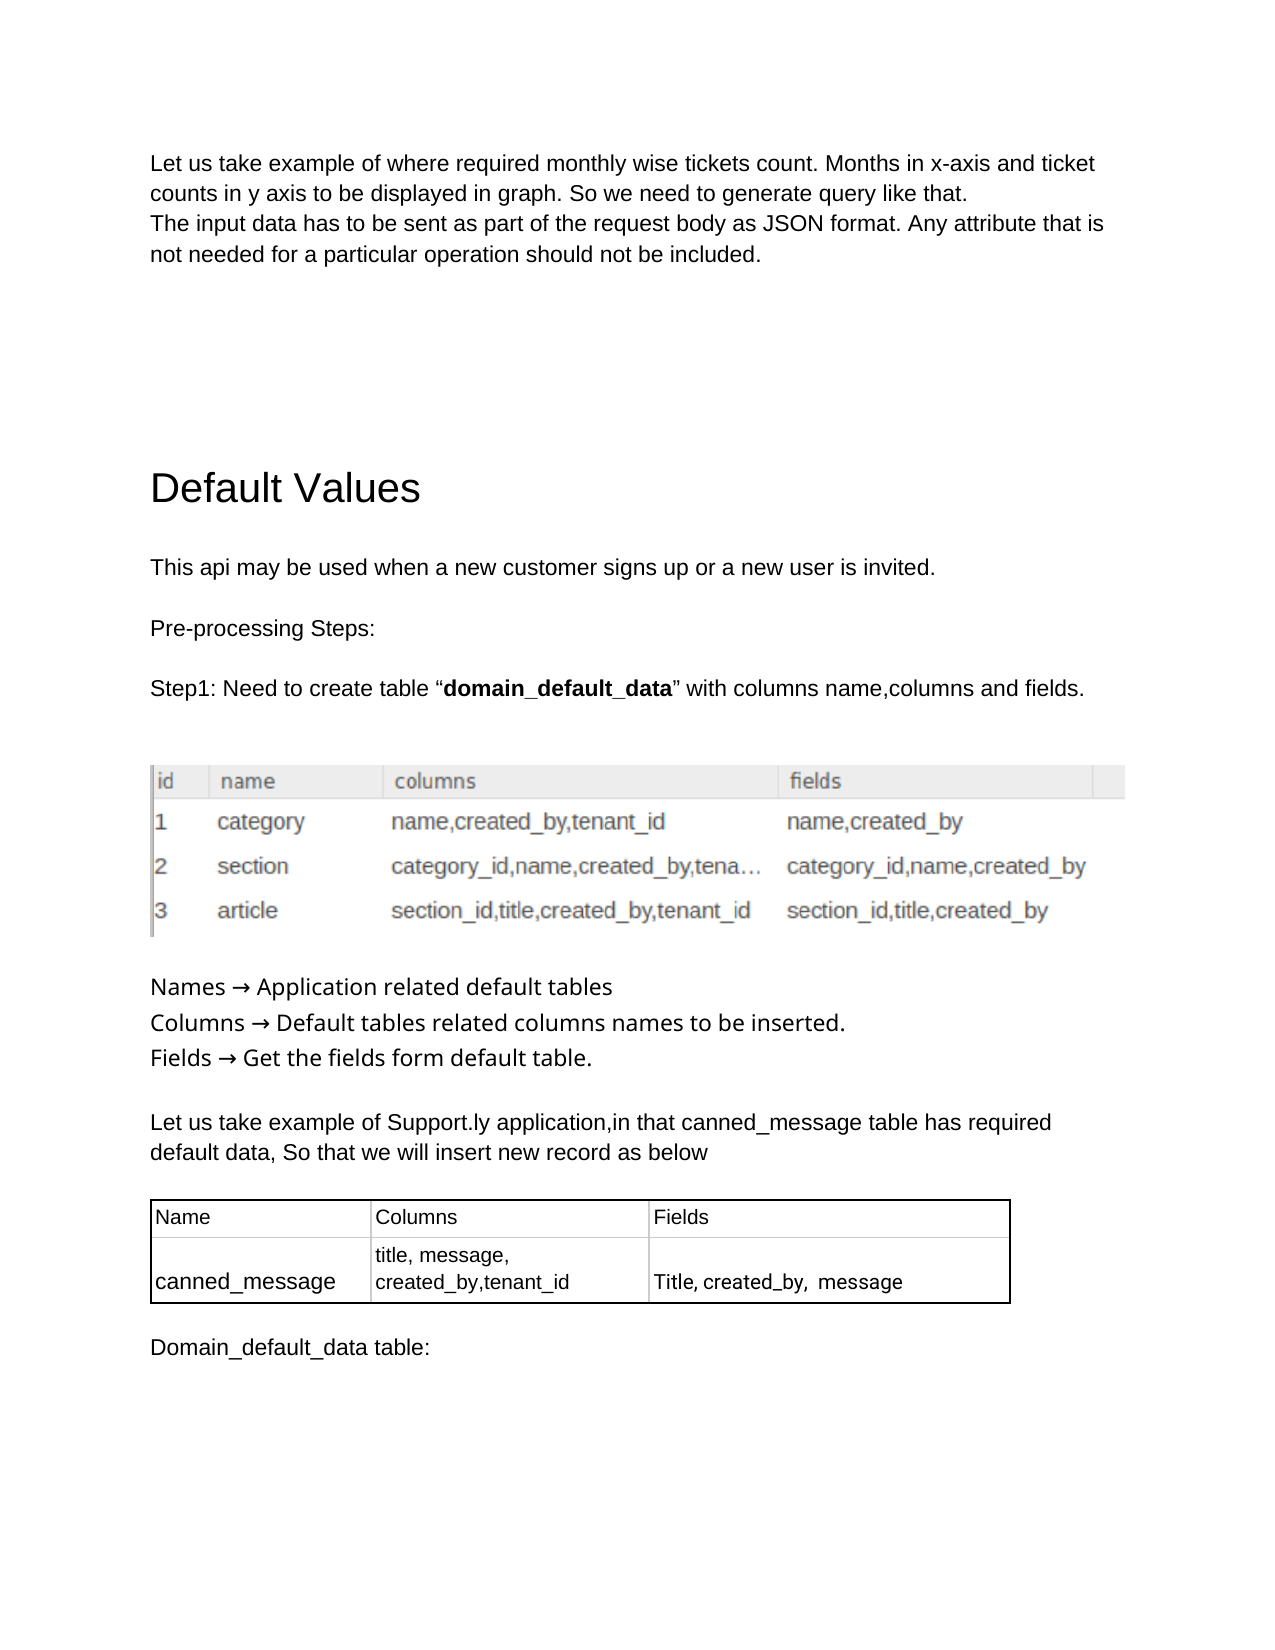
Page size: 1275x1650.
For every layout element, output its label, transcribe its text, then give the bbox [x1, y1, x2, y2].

text Domain_default_data table: [150, 1334, 1125, 1360]
text Let us take example of where required monthly wise tickets count. Months in x-axis and ticket counts in y axis to be displayed in graph. So we need to generate query like that. [150, 150, 1125, 207]
subtitle Default Values [150, 463, 1125, 511]
text Let us take example of Support.ly application,in that canned_message table has required default data, So that we will insert new record as below [150, 1108, 1125, 1165]
text Names → Application related default tables [150, 971, 1125, 1002]
text Columns → Default tables related columns names to be inserted. [150, 1006, 1125, 1038]
table_header Fields [650, 1201, 1009, 1237]
table_header Columns [372, 1201, 648, 1237]
text Fields → Get the fields form default table. [150, 1042, 1125, 1074]
table_cell Title, created_by, message [650, 1238, 1009, 1302]
text Step1: Need to create table “domain_default_data” with columns name,columns and fields. [150, 675, 1125, 701]
text The input data has to be sent as part of the request body as JSON format. Any attribute that is not needed for a particular operation should not be included. [150, 210, 1125, 267]
picture [150, 765, 1125, 937]
text This api may be used when a new customer signs up or a new user is invited. [150, 554, 1125, 581]
table_header Name [152, 1201, 370, 1237]
table_cell title, message, created_by,tenant_id [372, 1238, 648, 1302]
text Pre-processing Steps: [150, 614, 1125, 641]
table_cell canned_message [152, 1238, 370, 1302]
